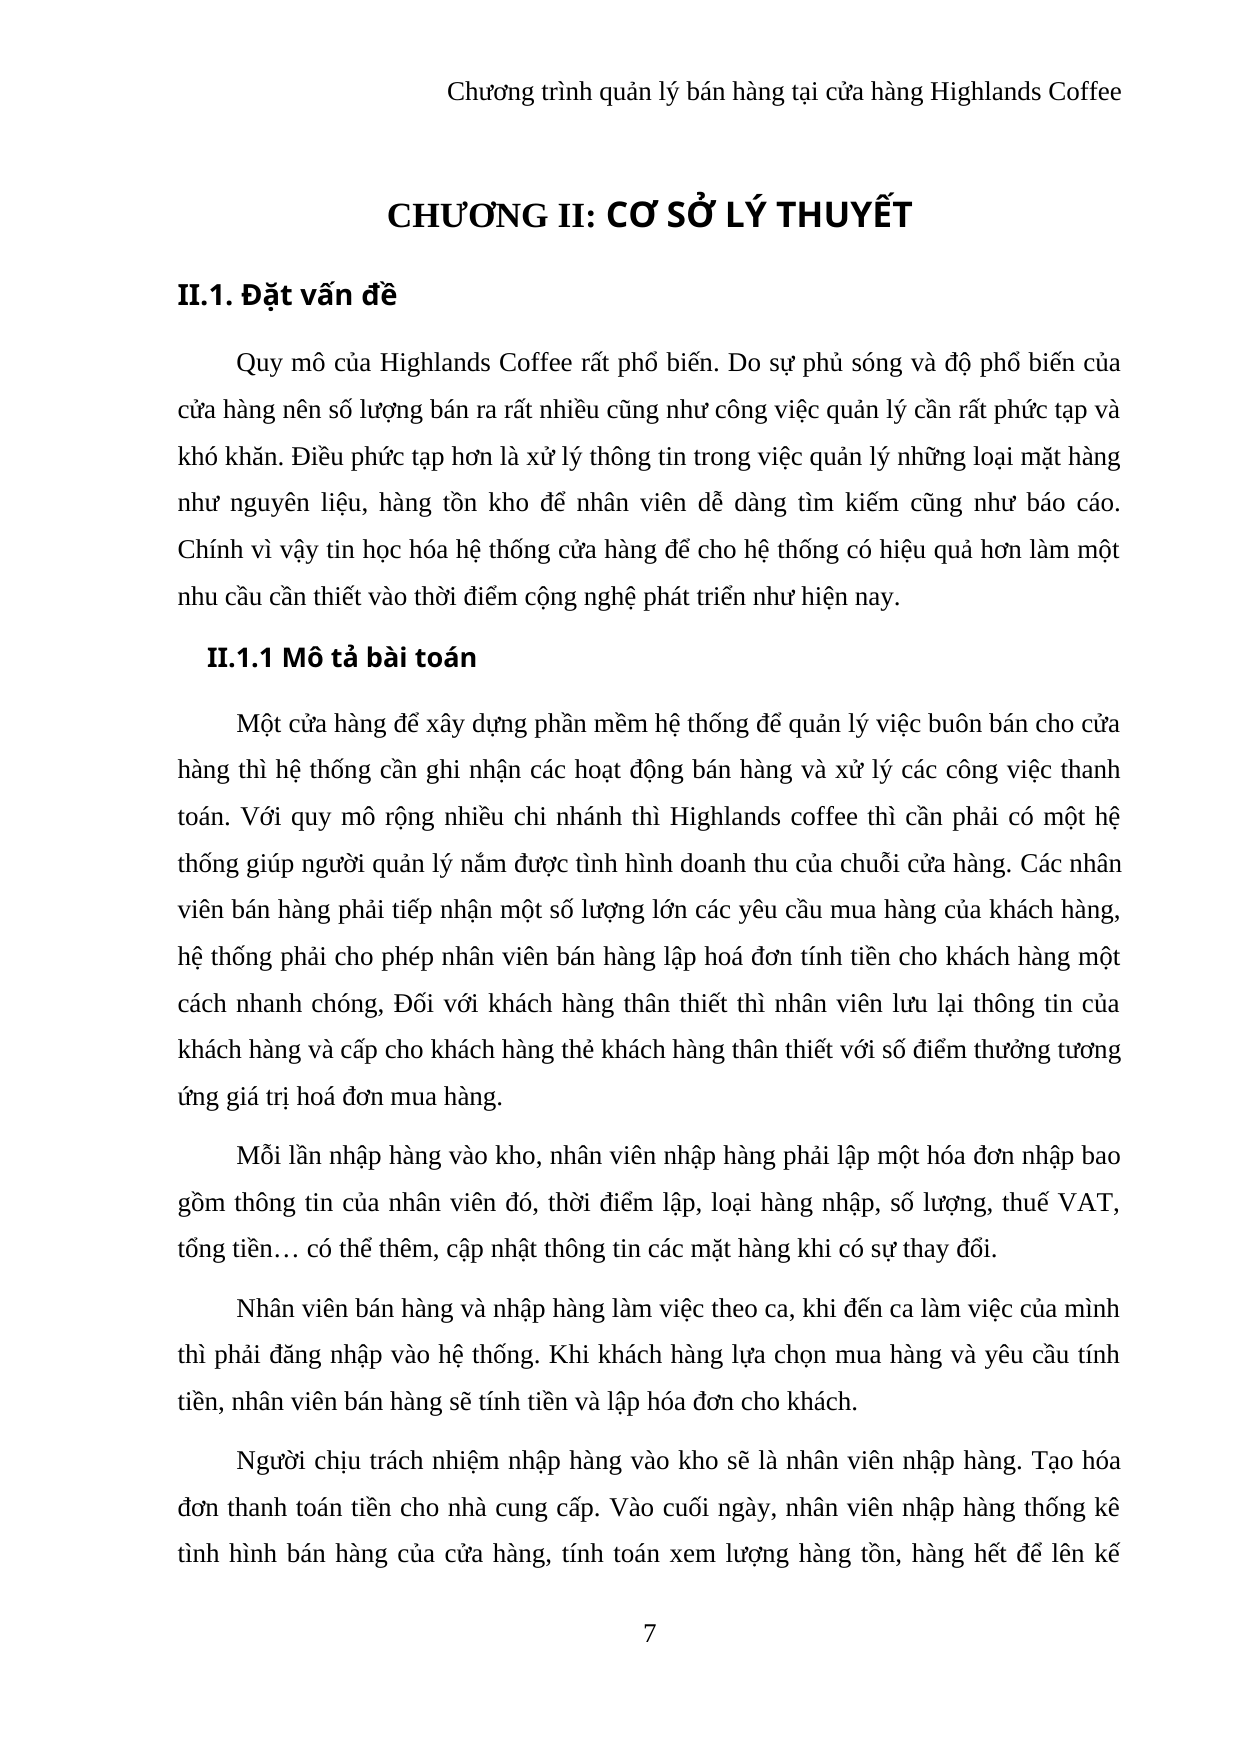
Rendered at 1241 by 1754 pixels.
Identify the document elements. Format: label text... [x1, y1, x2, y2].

text Nhân viên bán hàng và nhập hàng làm việc theo ca, khi đến ca làm việc của mình thì phải đăng nhập vào hệ thống. Khi khách hàng lựa chọn mua hàng và yêu cầu tính tiền, nhân viên bán hàng sẽ tính tiền và lập hóa đơn cho khách. [177, 1292, 1122, 1416]
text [177, 1444, 1122, 1569]
text Mỗi lần nhập hàng vào kho, nhân viên nhập hàng phải lập một hóa đơn nhập bao gồm thông tin của nhân viên đó, thời điểm lập, loại hàng nhập, số lượng, thuế VAT, tổng tiền… có thể thêm, cập nhật thông tin các mặt hàng khi có sự thay đổi. [177, 1139, 1122, 1264]
text Một cửa hàng để xây dựng phần mềm hệ thống để quản lý việc buôn bán cho cửa hàng thì hệ thống cần ghi nhận các hoạt động bán hàng và xử lý các công việc thanh toán. Với quy mô rộng nhiều chi nhánh thì Highlands coffee thì cần phải có một hệ thống giúp người quản lý nắm được tình hình doanh thu của chuỗi cửa hàng. Các nhân viên bán hàng phải tiếp nhận một số lượng lớn các yêu cầu mua hàng của khách hàng, hệ thống phải cho phép nhân viên bán hàng lập hoá đơn tính tiền cho khách hàng một cách nhanh chóng, Đối với khách hàng thân thiết thì nhân viên lưu lại thông tin của khách hàng và cấp cho khách hàng thẻ khách hàng thân thiết với số điểm thưởng tương ứng giá trị hoá đơn mua hàng. [177, 707, 1122, 1111]
subtitle Mô tả bài toán [177, 639, 1122, 676]
text Quy mô của Highlands Coffee rất phổ biến. Do sự phủ sóng và độ phổ biến của cửa hàng nên số lượng bán ra rất nhiều cũng như công việc quản lý cần rất phức tạp và khó khăn. Điều phức tạp hơn là xử lý thông tin trong việc quản lý những loại mặt hàng như nguyên liệu, hàng tồn kho để nhân viên dễ dàng tìm kiếm cũng như báo cáo. Chính vì vậy tin học hóa hệ thống cửa hàng để cho hệ thống có hiệu quả hơn làm một nhu cầu cần thiết vào thời điểm cộng nghệ phát triển như hiện nay. [177, 346, 1122, 611]
subtitle CƠ SỞ LÝ THUYẾT [177, 190, 1122, 238]
subtitle Đặt vấn đề [177, 274, 1122, 314]
